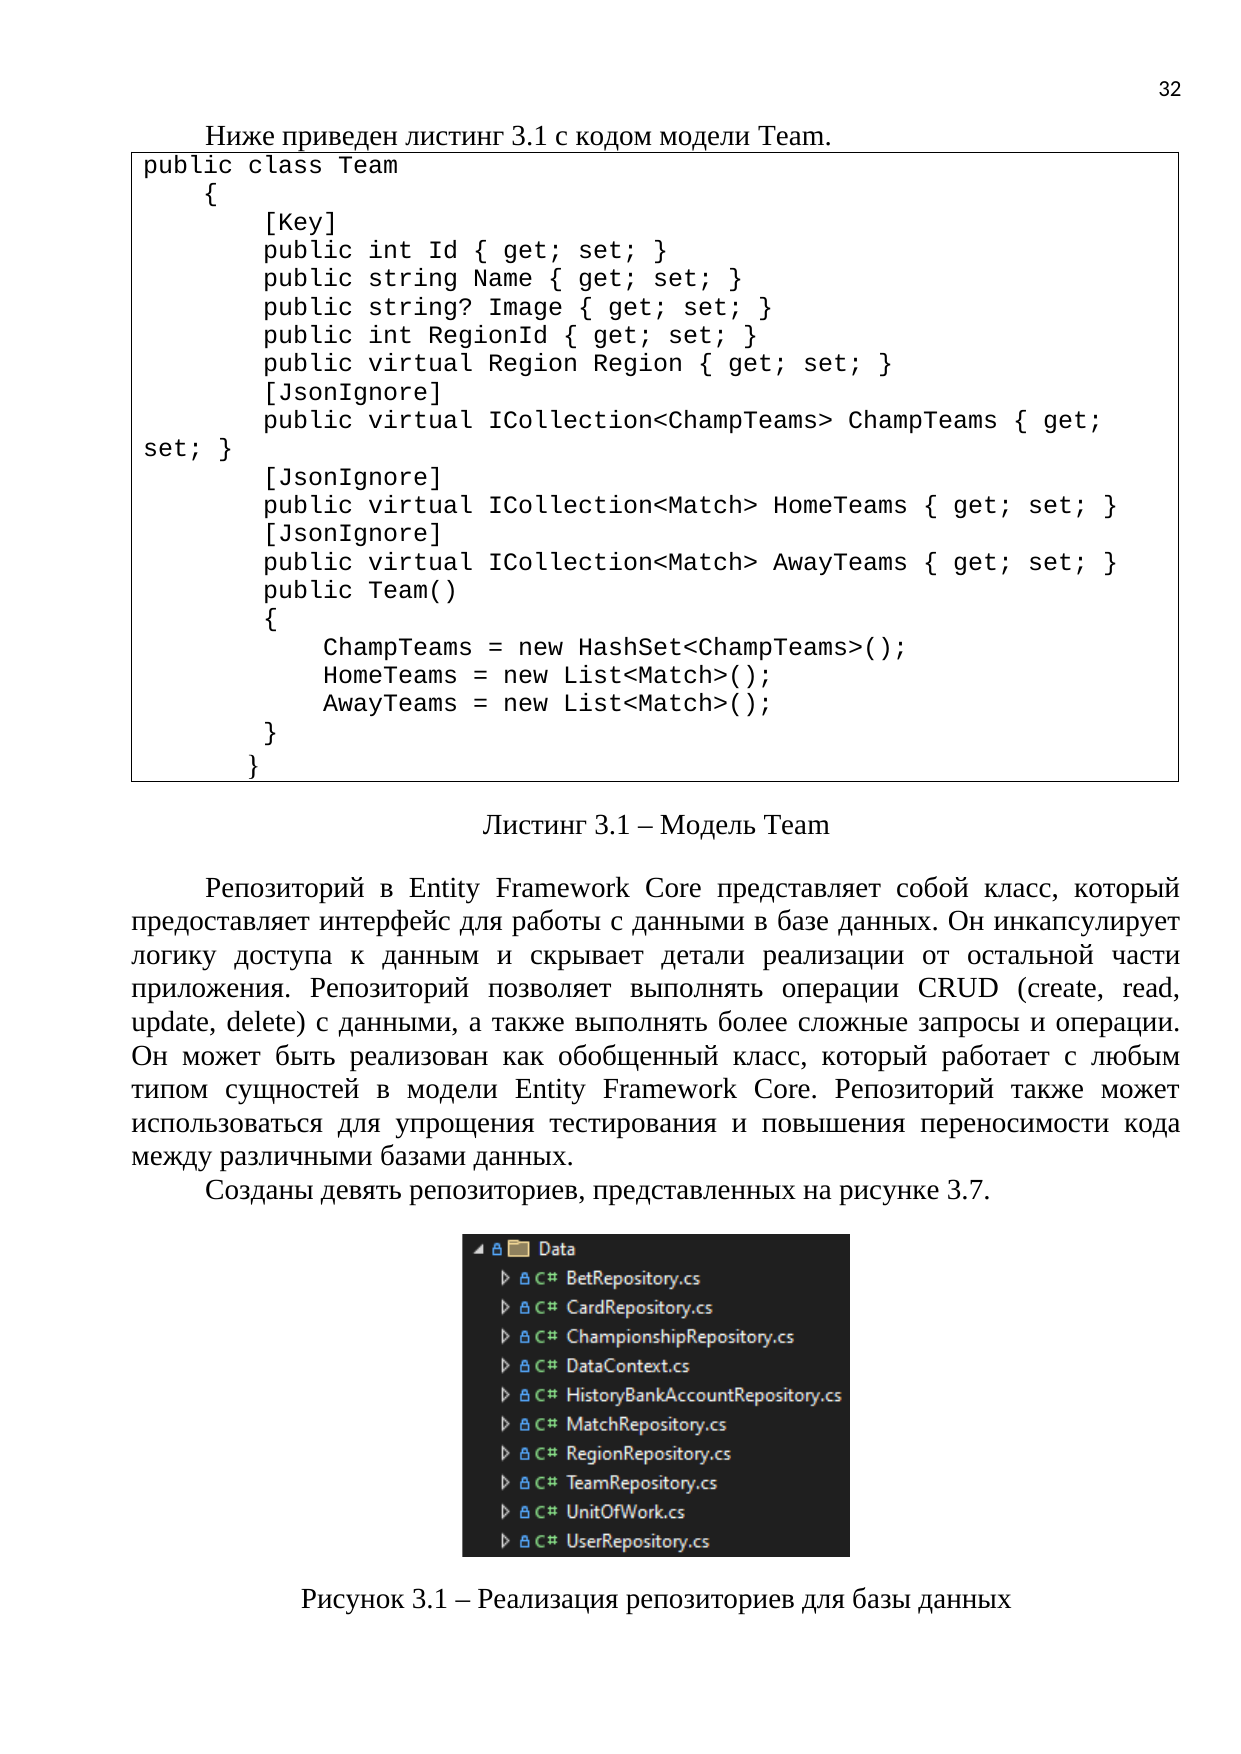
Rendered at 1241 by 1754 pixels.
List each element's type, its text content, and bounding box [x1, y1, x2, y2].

text Репозиторий в Entity Framework Core представляет собой класс, который предоставляет интерфейс для работы с данными в базе данных. Он инкапсулирует логику доступа к данным и скрывает детали реализации от остальной части приложения. Репозиторий позволяет выполнять операции CRUD (create, read, update, delete) с данными, а также выполнять более сложные запросы и операции. Он может быть реализован как обобщенный класс, который работает с любым типом сущностей в модели Entity Framework Core. Репозиторий также может использоваться для упрощения тестирования и повышения переносимости кода между различными базами данных. [131, 870, 1181, 1172]
text Созданы девять репозиториев, представленных на рисунке 3.7. [131, 1172, 1181, 1205]
text Ниже приведен листинг 3.1 с кодом модели Team. [131, 118, 1181, 152]
text Листинг 3.1 – Модель Team [131, 807, 1181, 841]
text Рисунок 3.1 – Реализация репозиториев для базы данных [131, 1581, 1181, 1615]
picture [462, 1234, 850, 1557]
table_header public class Team { [Key] public int Id { get; set; } public string Name { get; set; } public string? Image { get; set; } public int RegionId { get; set; } public virtual Region Region { get; set; } [JsonIgnore] public virtual ICollection<ChampTeams> ChampTeams { get; set; } [JsonIgnore] public virtual ICollection<Match> HomeTeams { get; set; } [JsonIgnore] public virtual ICollection<Match> AwayTeams { get; set; } public Team() { ChampTeams = new HashSet<ChampTeams>(); HomeTeams = new List<Match>(); AwayTeams = new List<Match>(); } } [132, 153, 1178, 781]
